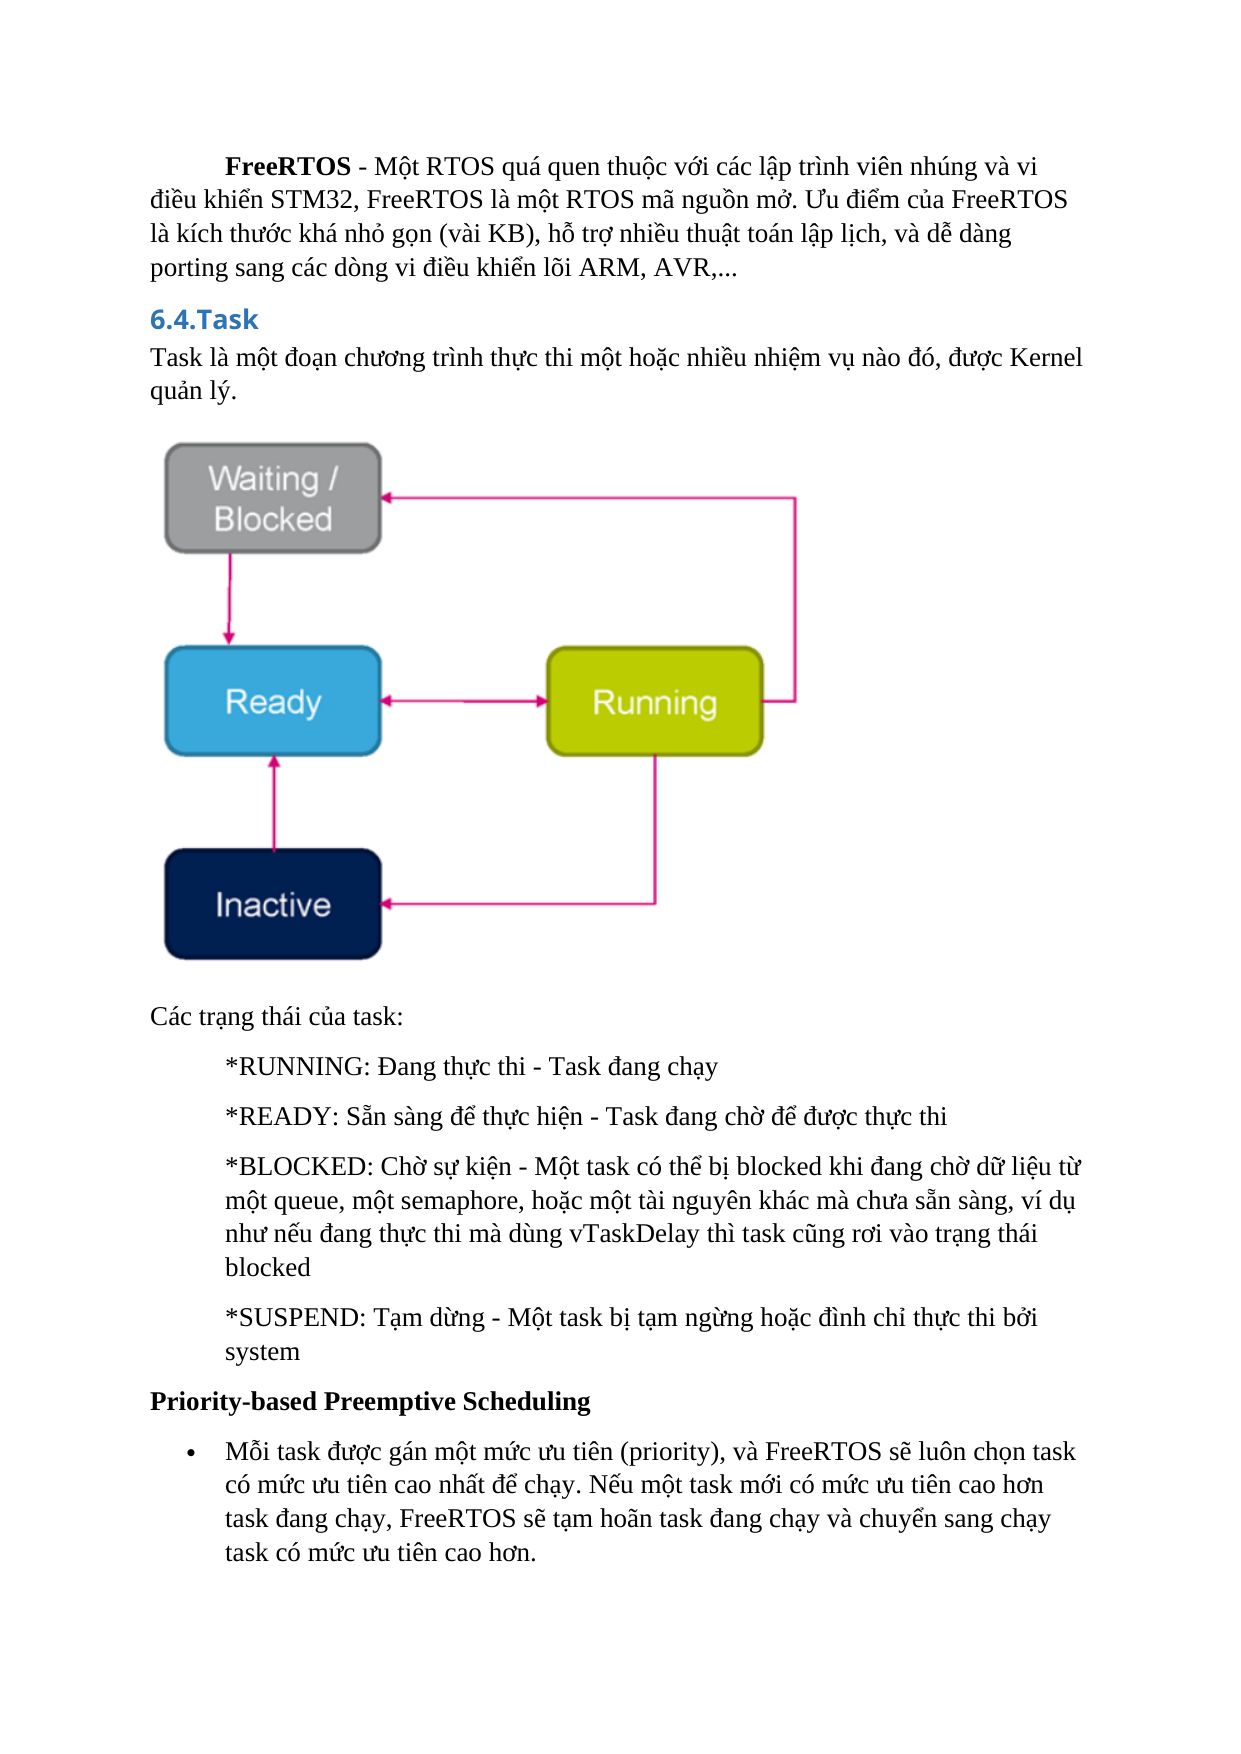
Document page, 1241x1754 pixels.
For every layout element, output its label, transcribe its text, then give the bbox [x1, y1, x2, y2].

text Task là một đoạn chương trình thực thi một hoặc nhiều nhiệm vụ nào đó, được Kernel quản lý. [150, 341, 1090, 405]
list Mỗi task được gán một mức ưu tiên (priority), và FreeRTOS sẽ luôn chọn task có mức ưu tiên cao nhất để chạy. Nếu một task mới có mức ưu tiên cao hơn task đang chạy, FreeRTOS sẽ tạm hoãn task đang chạy và chuyển sang chạy task có mức ưu tiên cao hơn. [187, 1435, 1090, 1567]
text *READY: Sẵn sàng để thực hiện - Task đang chờ để được thực thi [225, 1100, 1090, 1131]
text *RUNNING: Đang thực thi - Task đang chạy [225, 1050, 1090, 1081]
text Priority-based Preemptive Scheduling [150, 1385, 1090, 1416]
subtitle 6.4.Task [150, 301, 1090, 338]
text FreeRTOS - Một RTOS quá quen thuộc với các lập trình viên nhúng và vi điều khiển STM32, FreeRTOS là một RTOS mã nguồn mở. Ưu điểm của FreeRTOS là kích thước khá nhỏ gọn (vài KB), hỗ trợ nhiều thuật toán lập lịch, và dễ dàng porting sang các dòng vi điều khiển lõi ARM, AVR,... [150, 150, 1090, 282]
text *SUSPEND: Tạm dừng - Một task bị tạm ngừng hoặc đình chỉ thực thi bởi system [225, 1301, 1090, 1366]
picture [150, 424, 826, 981]
text Các trạng thái của task: [150, 1000, 1090, 1031]
text *BLOCKED: Chờ sự kiện - Một task có thể bị blocked khi đang chờ dữ liệu từ một queue, một semaphore, hoặc một tài nguyên khác mà chưa sẵn sàng, ví dụ như nếu đang thực thi mà dùng vTaskDelay thì task cũng rơi vào trạng thái blocked [225, 1150, 1090, 1282]
